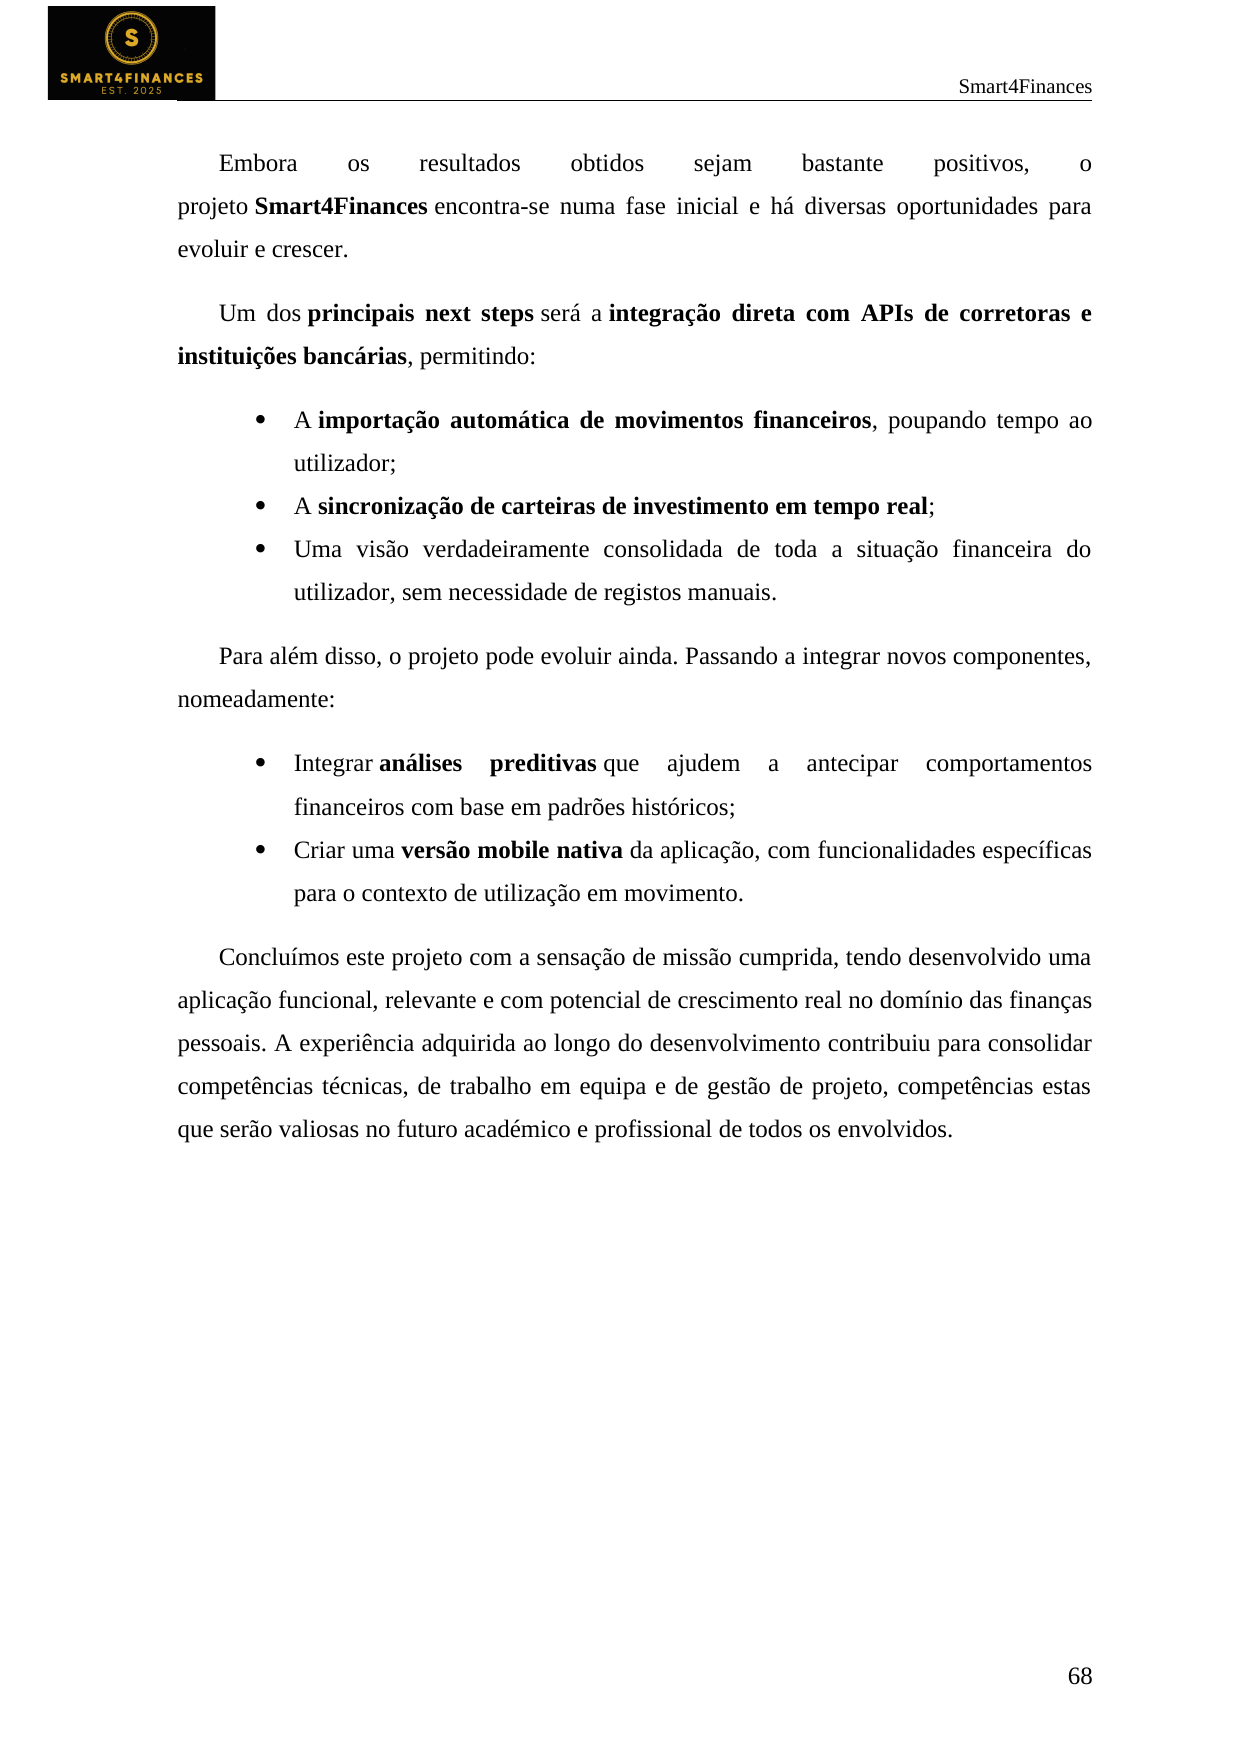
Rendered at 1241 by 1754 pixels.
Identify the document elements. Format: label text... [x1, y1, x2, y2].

list Criar uma versão mobile nativa da aplicação, com funcionalidades específicas para o contexto de utilização em movimento. [256, 835, 1092, 907]
list A sincronização de carteiras de investimento em tempo real; [256, 491, 1092, 520]
list Integrar análises preditivas que ajudem a antecipar comportamentos financeiros com base em padrões históricos; [256, 748, 1092, 820]
text Um dos principais next steps será a integração direta com APIs de corretoras e instituições bancárias, permitindo: [177, 298, 1092, 370]
picture [47, 6, 216, 100]
text Concluímos este projeto com a sensação de missão cumprida, tendo desenvolvido uma aplicação funcional, relevante e com potencial de crescimento real no domínio das finanças pessoais. A experiência adquirida ao longo do desenvolvimento contribuiu para consolidar competências técnicas, de trabalho em equipa e de gestão de projeto, competências estas que serão valiosas no futuro académico e profissional de todos os envolvidos. [177, 942, 1092, 1143]
text Para além disso, o projeto pode evoluir ainda. Passando a integrar novos componentes, nomeadamente: [177, 641, 1092, 713]
list Uma visão verdadeiramente consolidada de toda a situação financeira do utilizador, sem necessidade de registos manuais. [256, 534, 1092, 606]
text Embora os resultados obtidos sejam bastante positivos, o projeto Smart4Finances encontra-se numa fase inicial e há diversas oportunidades para evoluir e crescer. [177, 148, 1092, 263]
list A importação automática de movimentos financeiros, poupando tempo ao utilizador; [256, 405, 1092, 477]
